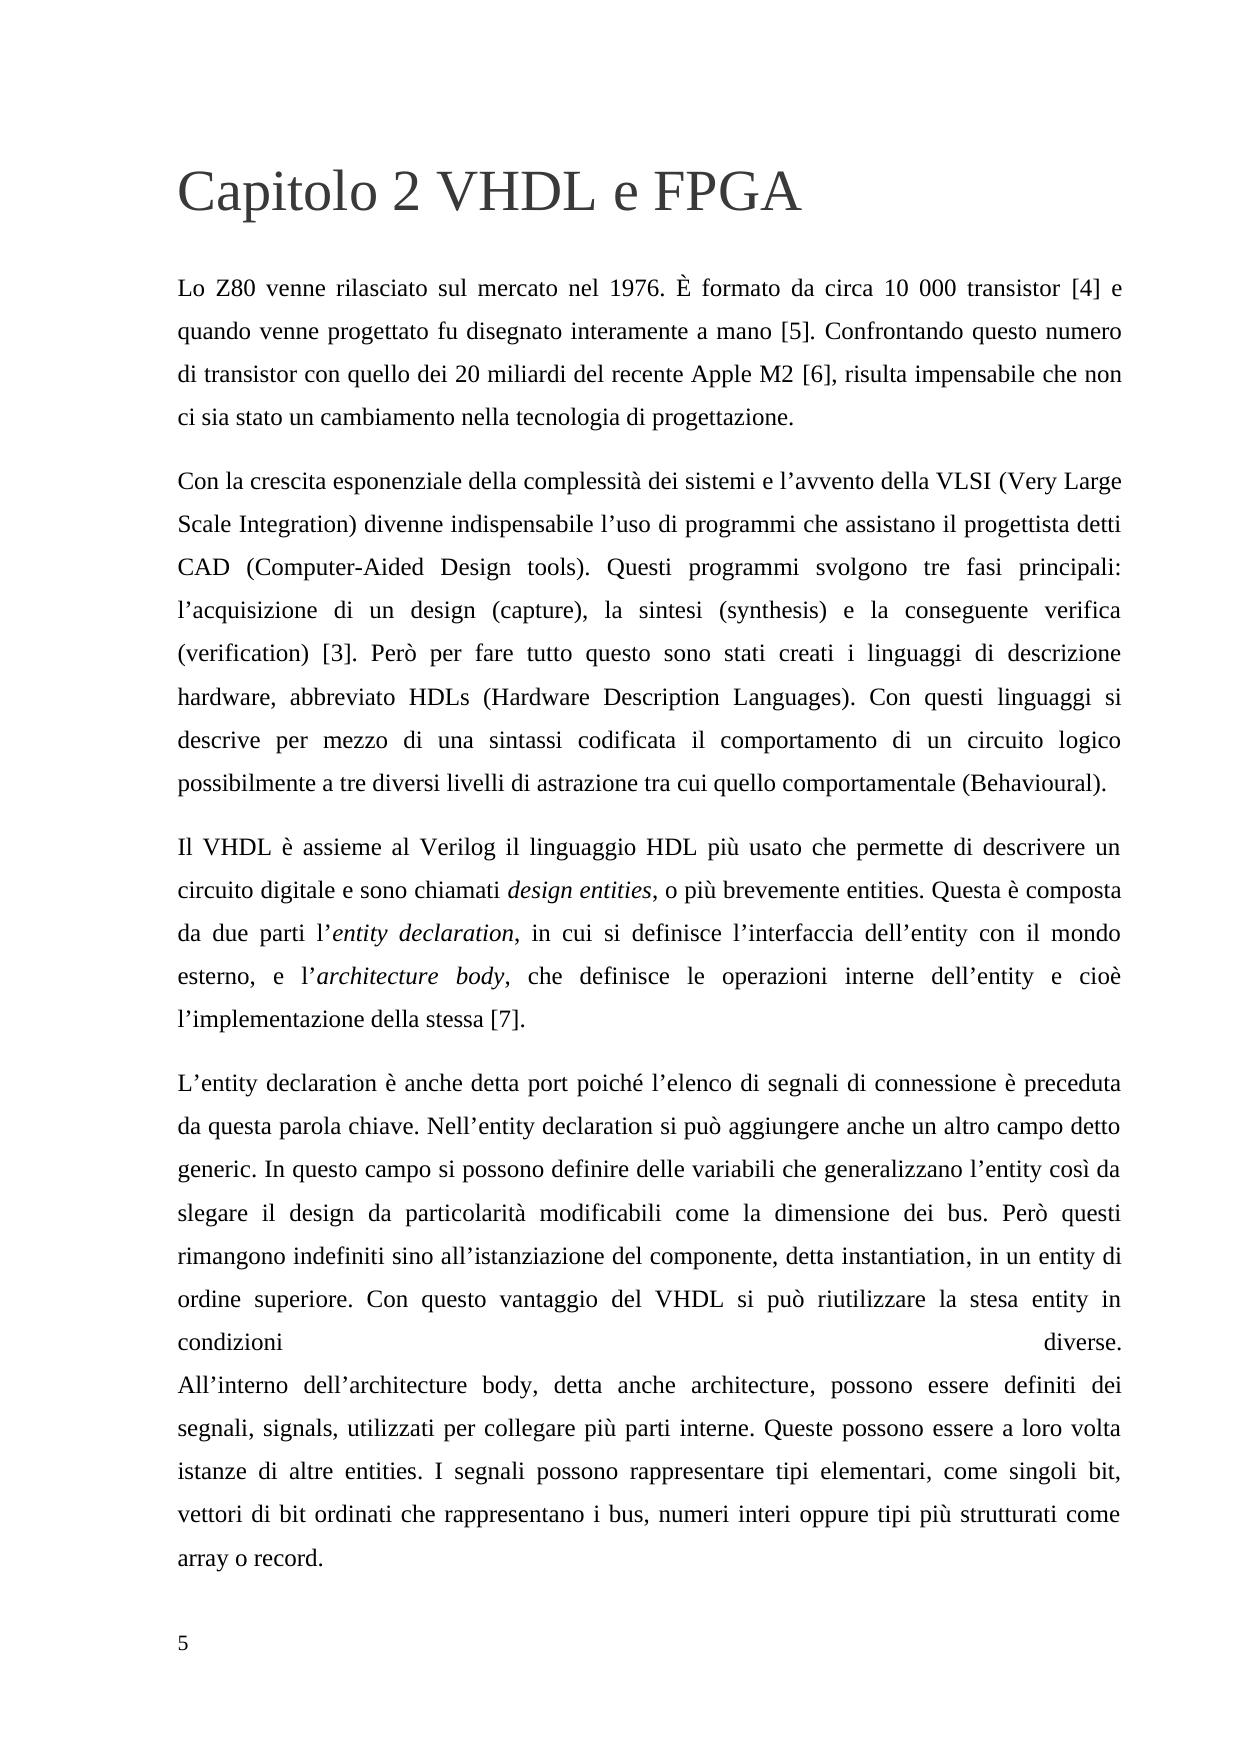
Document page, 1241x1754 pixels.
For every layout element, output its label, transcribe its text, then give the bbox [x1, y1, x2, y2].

subtitle VHDL e FPGA [177, 156, 1122, 223]
text Lo Z80 venne rilasciato sul mercato nel 1976. È formato da circa 10 000 transistor e quando venne progettato fu disegnato interamente a mano. Confrontando questo numero di transistor con quello dei 20 miliardi del recente Apple M2, risulta impensabile che non ci sia stato un cambiamento nella tecnologia di progettazione. [177, 273, 1122, 431]
text L’entity declaration è anche detta port poiché l’elenco di segnali di connessione è preceduta da questa parola chiave. Nell’entity declaration si può aggiungere anche un altro campo detto generic. In questo campo si possono definire delle variabili che generalizzano l’entity così da slegare il design da particolarità modificabili come la dimensione dei bus. Però questi rimangono indefiniti sino all’istanziazione del componente, detta instantiation, in un entity di ordine superiore. Con questo vantaggio del VHDL si può riutilizzare la stesa entity in condizioni diverse. All’interno dell’architecture body, detta anche architecture, possono essere definiti dei segnali, signals, utilizzati per collegare più parti interne. Queste possono essere a loro volta istanze di altre entities. I segnali possono rappresentare tipi elementari, come singoli bit, vettori di bit ordinati che rappresentano i bus, numeri interi oppure tipi più strutturati come array o record. [177, 1068, 1122, 1571]
text Con la crescita esponenziale della complessità dei sistemi e l’avvento della VLSI (Very Large Scale Integration) divenne indispensabile l’uso di programmi che assistano il progettista detti CAD (Computer-Aided Design tools). Questi programmi svolgono tre fasi principali: l’acquisizione di un design (capture), la sintesi (synthesis) e la conseguente verifica (verification). Però per fare tutto questo sono stati creati i linguaggi di descrizione hardware, abbreviato HDLs (Hardware Description Languages). Con questi linguaggi si descrive per mezzo di una sintassi codificata il comportamento di un circuito logico possibilmente a tre diversi livelli di astrazione tra cui quello comportamentale (Behavioural). [177, 466, 1122, 797]
text Il VHDL è assieme al Verilog il linguaggio HDL più usato che permette di descrivere un circuito digitale e sono chiamati design entities, o più brevemente entities. Questa è composta da due parti l’entity declaration, in cui si definisce l’interfaccia dell’entity con il mondo esterno, e l’architecture body, che definisce le operazioni interne dell’entity e cioè l’implementazione della stessa . [177, 832, 1122, 1033]
